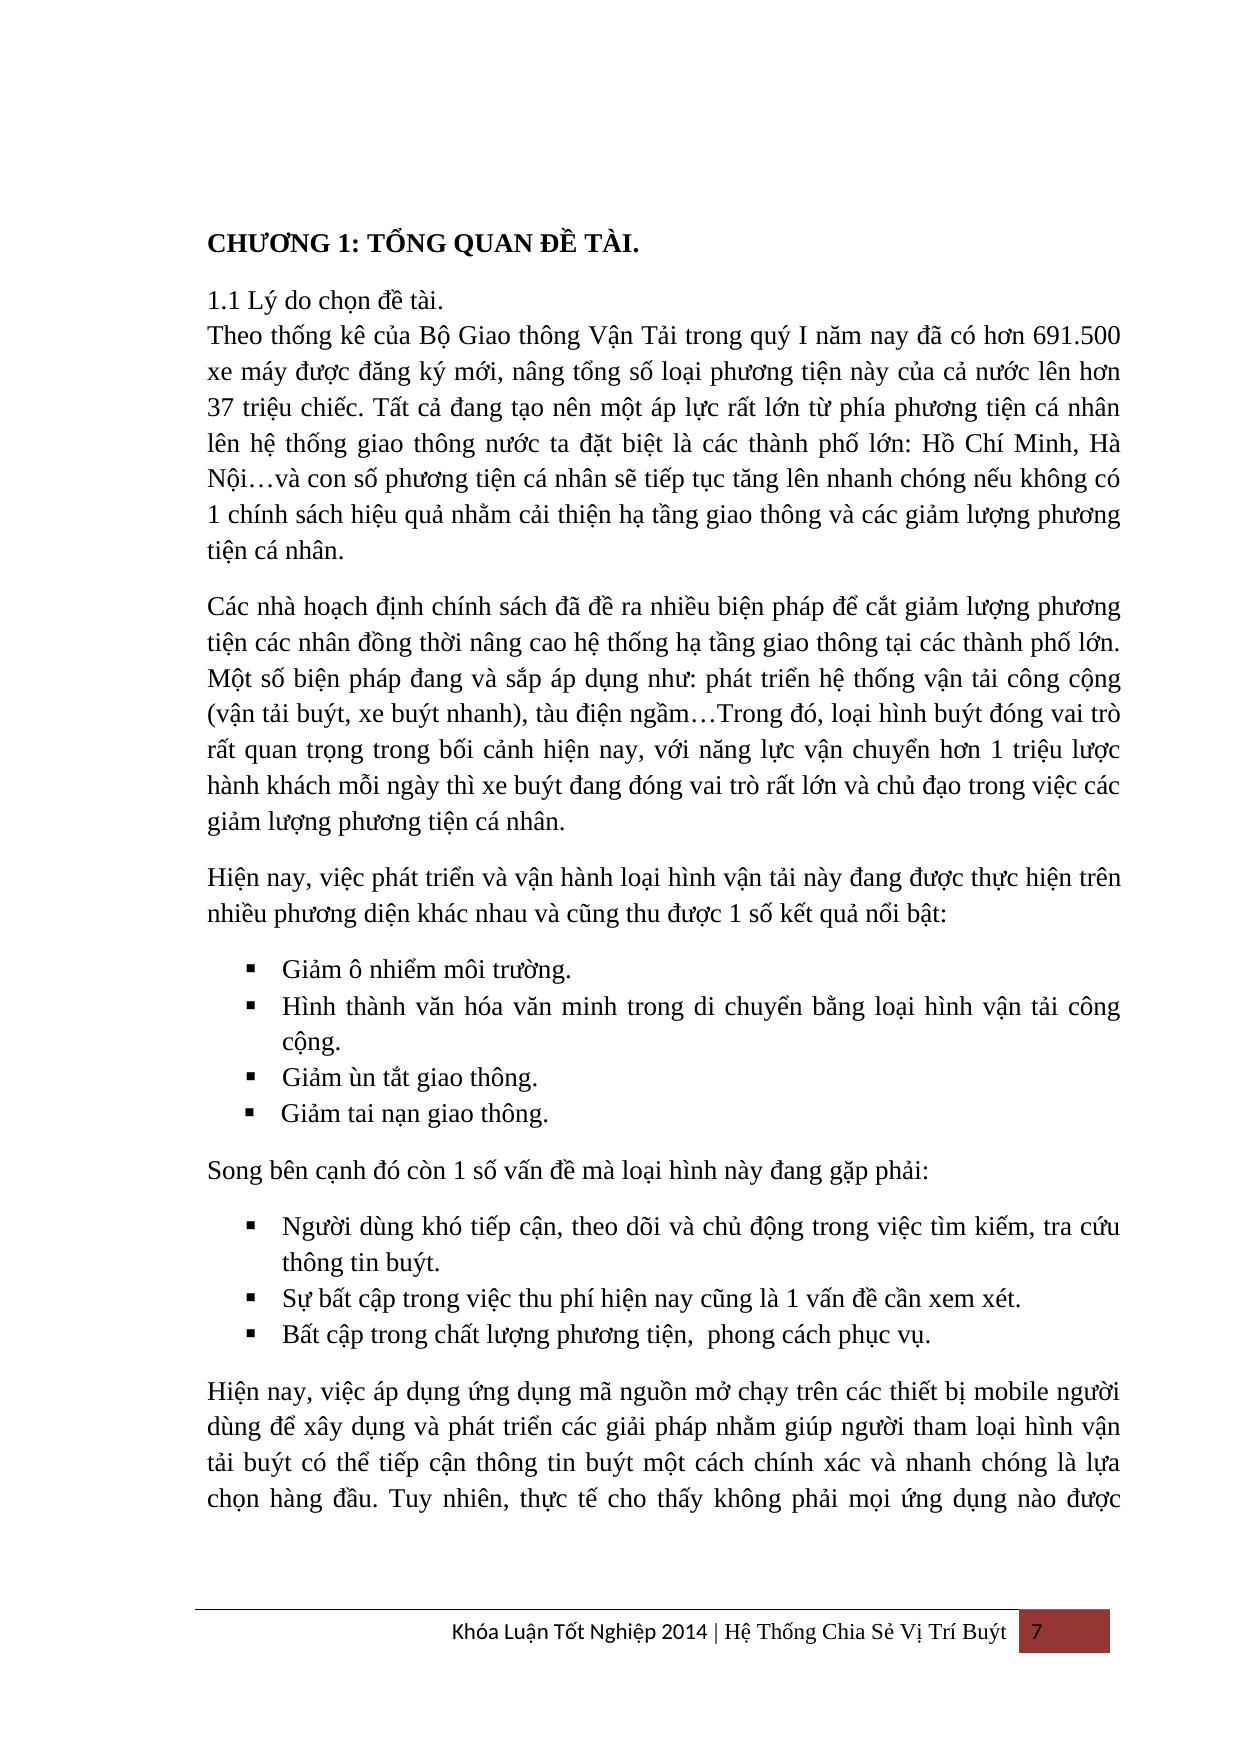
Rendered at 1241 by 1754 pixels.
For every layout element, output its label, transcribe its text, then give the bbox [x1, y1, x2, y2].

list Sự bất cập trong việc thu phí hiện nay cũng là 1 vấn đề cần xem xét. [244, 1282, 1122, 1313]
list Giảm ô nhiểm môi trường. [207, 954, 1122, 985]
text Các nhà hoạch định chính sách đã đề ra nhiều biện pháp để cắt giảm lượng phương tiện các nhân đồng thời nâng cao hệ thống hạ tầng giao thông tại các thành phố lớn. Một số biện pháp đang và sắp áp dụng như: phát triển hệ thống vận tải công cộng (vận tải buýt, xe buýt nhanh), tàu điện ngầm…Trong đó, loại hình buýt đóng vai trò rất quan trọng trong bối cảnh hiện nay, với năng lực vận chuyển hơn 1 triệu lược hành khách mỗi ngày thì xe buýt đang đóng vai trò rất lớn và chủ đạo trong việc các giảm lượng phương tiện cá nhân. [207, 590, 1122, 836]
list Hình thành văn hóa văn minh trong di chuyển bằng loại hình vận tải công cộng. [244, 989, 1122, 1057]
text Theo thống kê của Bộ Giao thông Vận Tải trong quý I năm nay đã có hơn 691.500 xe máy được đăng ký mới, nâng tổng số loại phương tiện này của cả nước lên hơn 37 triệu chiếc. Tất cả đang tạo nên một áp lực rất lớn từ phía phương tiện cá nhân lên hệ thống giao thông nước ta đặt biệt là các thành phố lớn: Hồ Chí Minh, Hà Nội…và con số phương tiện cá nhân sẽ tiếp tục tăng lên nhanh chóng nếu không có 1 chính sách hiệu quả nhằm cải thiện hạ tầng giao thông và các giảm lượng phương tiện cá nhân. [207, 319, 1122, 565]
text Hiện nay, việc phát triển và vận hành loại hình vận tải này đang được thực hiện trên nhiều phương diện khác nhau và cũng thu được 1 số kết quả nổi bật: [207, 861, 1122, 928]
list Giảm ùn tắt giao thông. [244, 1061, 1122, 1092]
list Bất cập trong chất lượng phương tiện, phong cách phục vụ. [244, 1318, 1122, 1349]
list Giảm tai nạn giao thông. [243, 1097, 1122, 1128]
subtitle Lý do chọn đề tài. [207, 284, 1122, 315]
list Người dùng khó tiếp cận, theo dõi và chủ động trong việc tìm kiếm, tra cứu thông tin buýt. [244, 1210, 1122, 1277]
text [207, 1375, 1122, 1513]
subtitle TỔNG QUAN ĐỀ TÀI. [207, 227, 1122, 258]
text Song bên cạnh đó còn 1 số vấn đề mà loại hình này đang gặp phải: [207, 1154, 1122, 1185]
